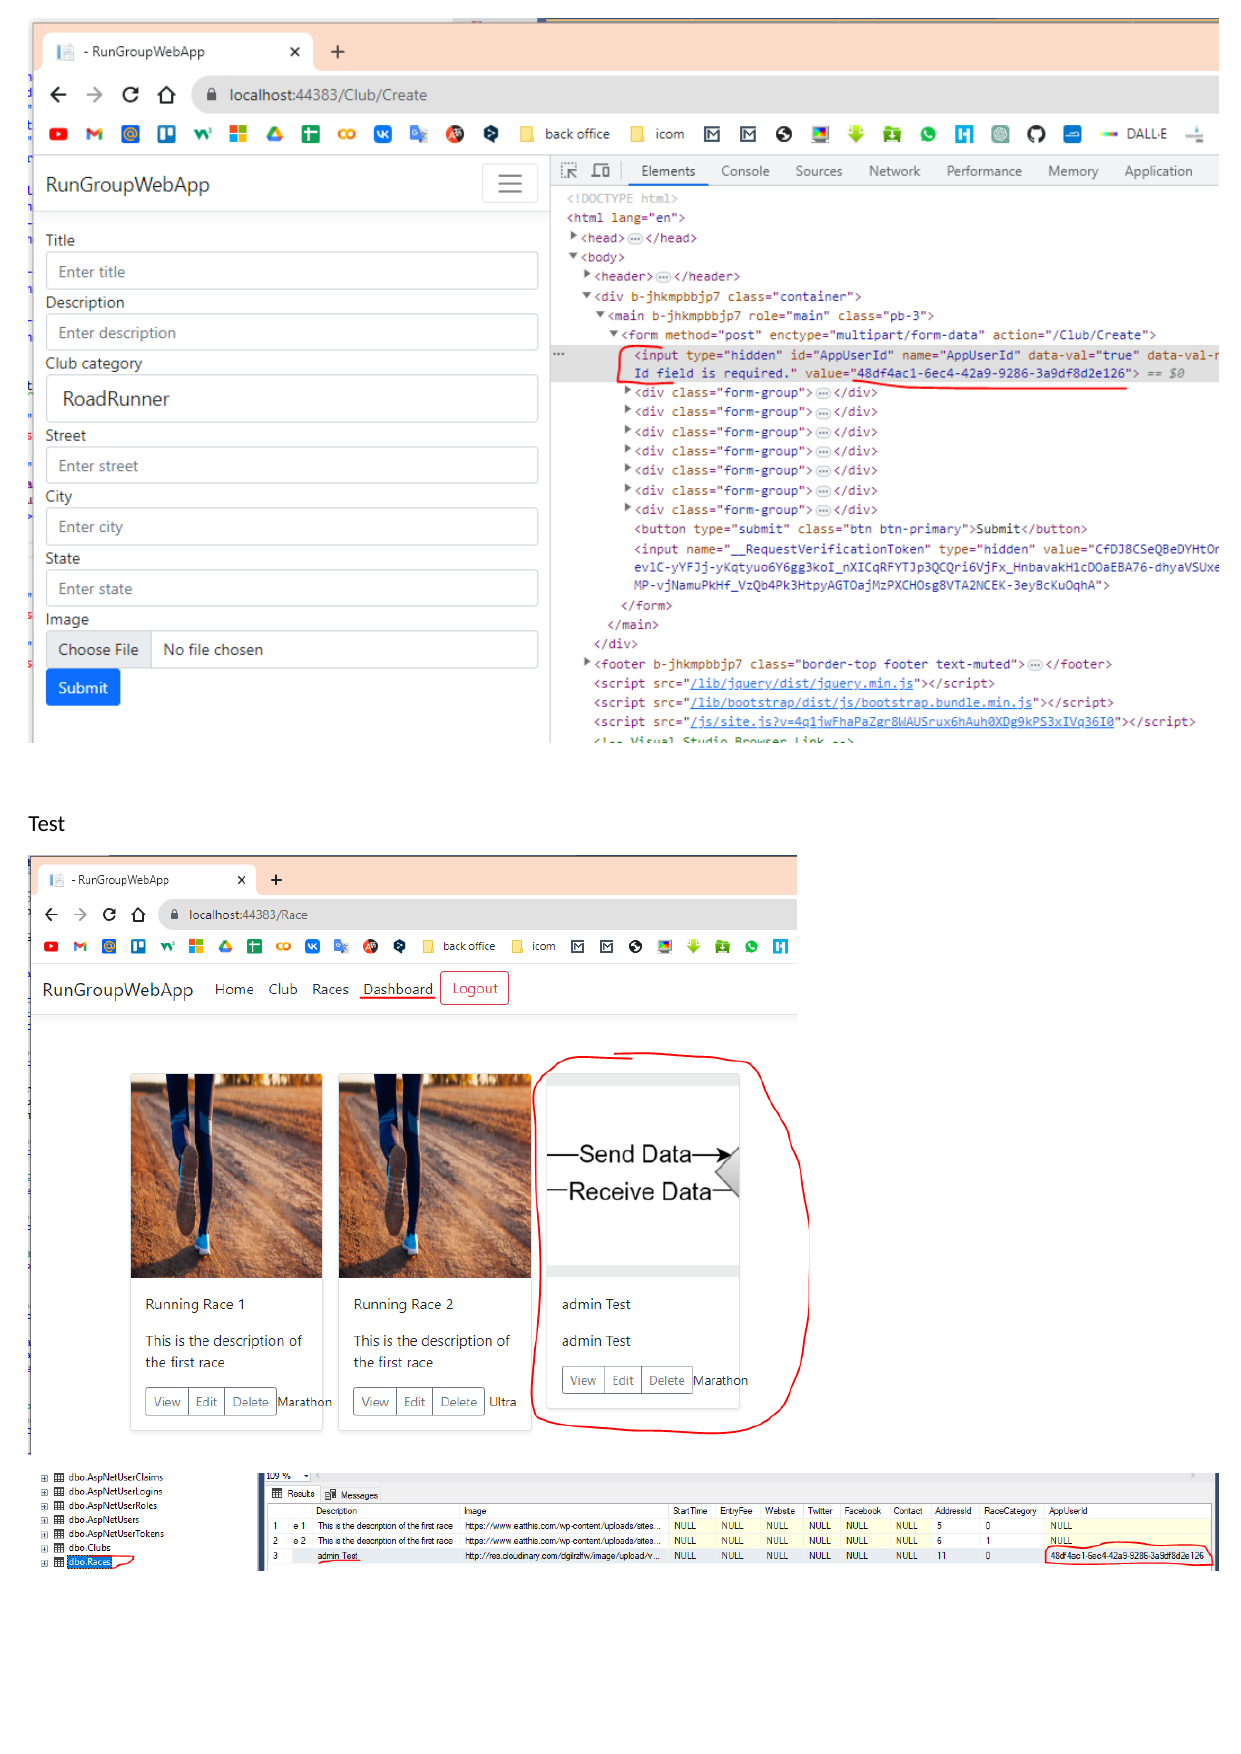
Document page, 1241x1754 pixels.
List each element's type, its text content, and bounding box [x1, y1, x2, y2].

text Test [28, 809, 1219, 837]
picture [28, 1473, 1219, 1571]
picture [28, 855, 810, 1455]
picture [28, 18, 1219, 743]
